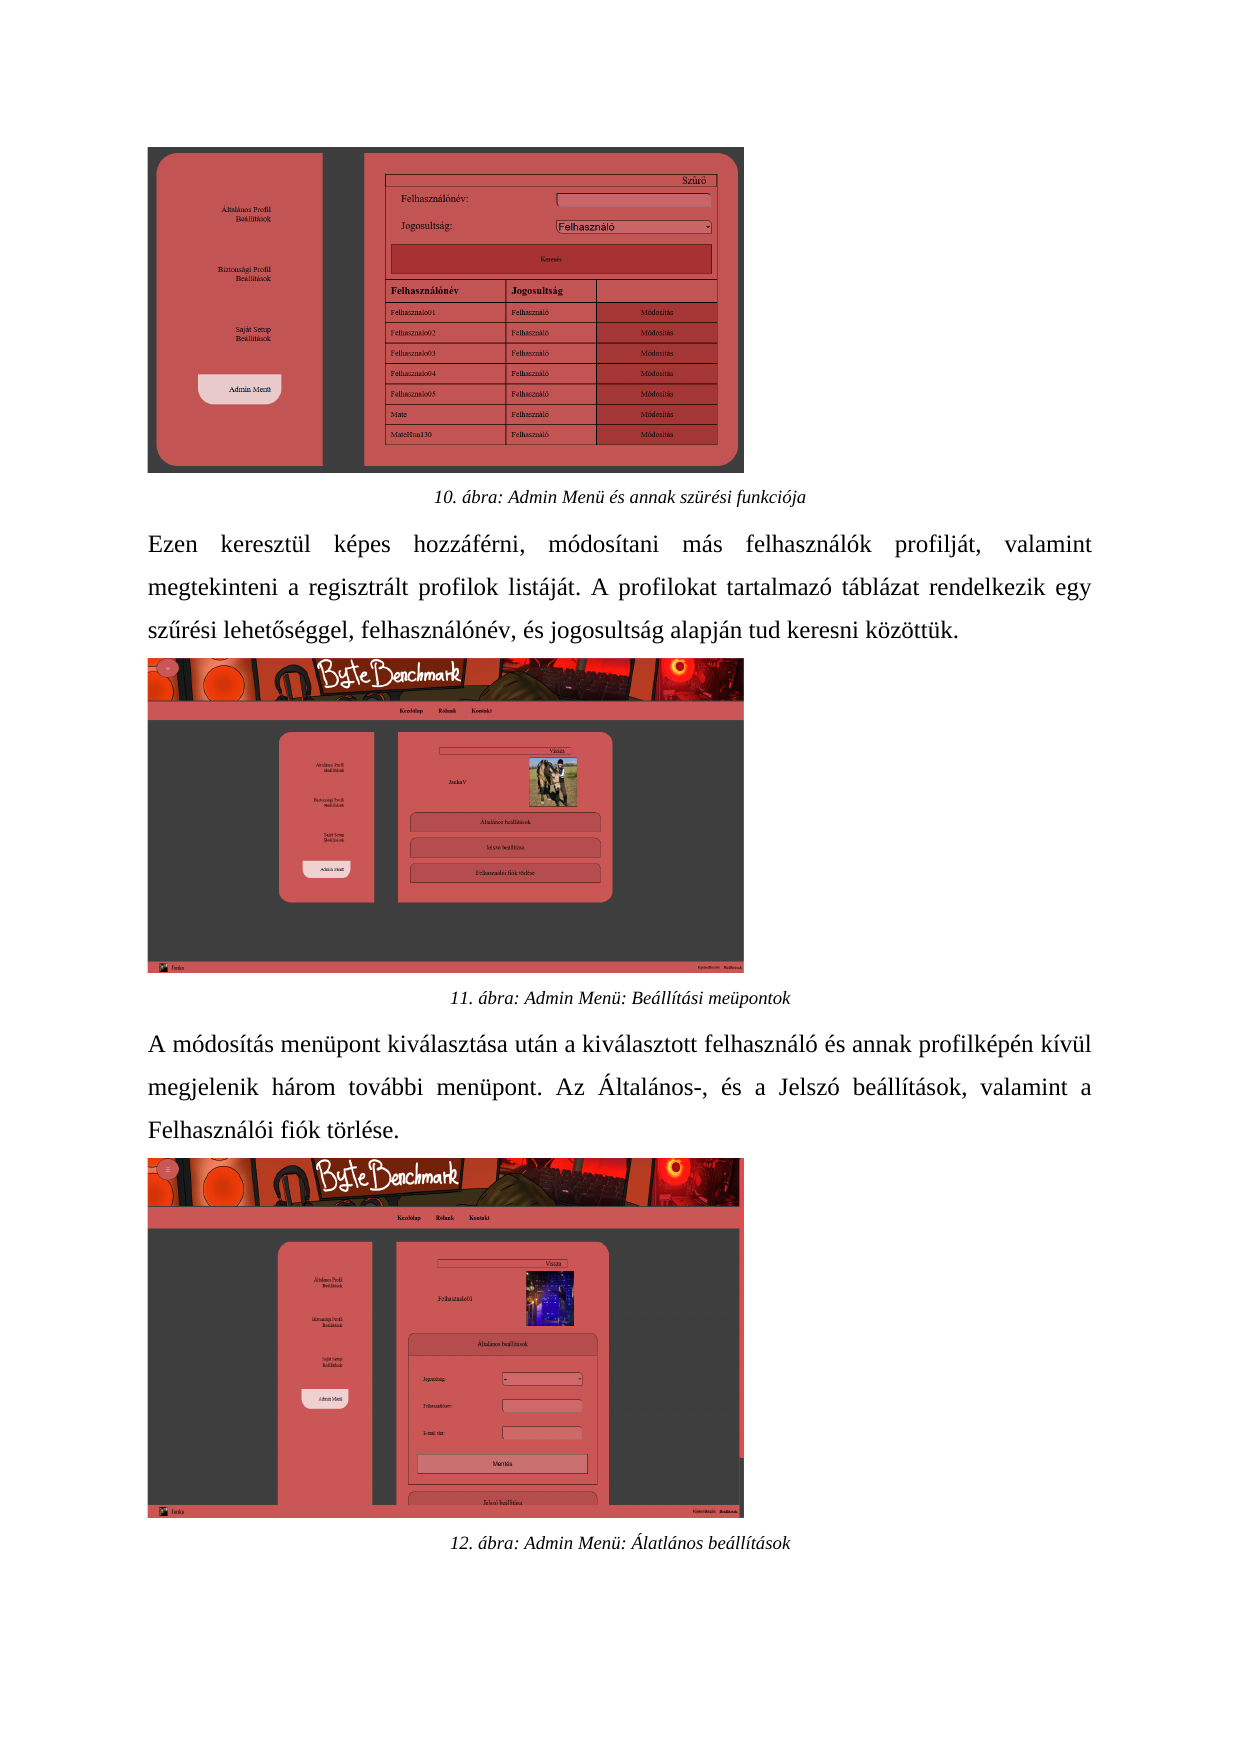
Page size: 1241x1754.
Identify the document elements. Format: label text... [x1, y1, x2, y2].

picture [147, 1158, 744, 1518]
picture [147, 147, 744, 473]
picture [147, 658, 744, 973]
text Ezen keresztül képes hozzáférni, módosítani más felhasználók profilját, valamint megtekinteni a regisztrált profilok listáját. A profilokat tartalmazó táblázat rendelkezik egy szűrési lehetőséggel, felhasználónév, és jogosultság alapján tud keresni közöttük. [148, 529, 1093, 644]
text A módosítás menüpont kiválasztása után a kiválasztott felhasználó és annak profilképén kívül megjelenik három további menüpont. Az Általános-, és a Jelszó beállítások, valamint a Felhasználói fiók törlése. [148, 1029, 1093, 1144]
